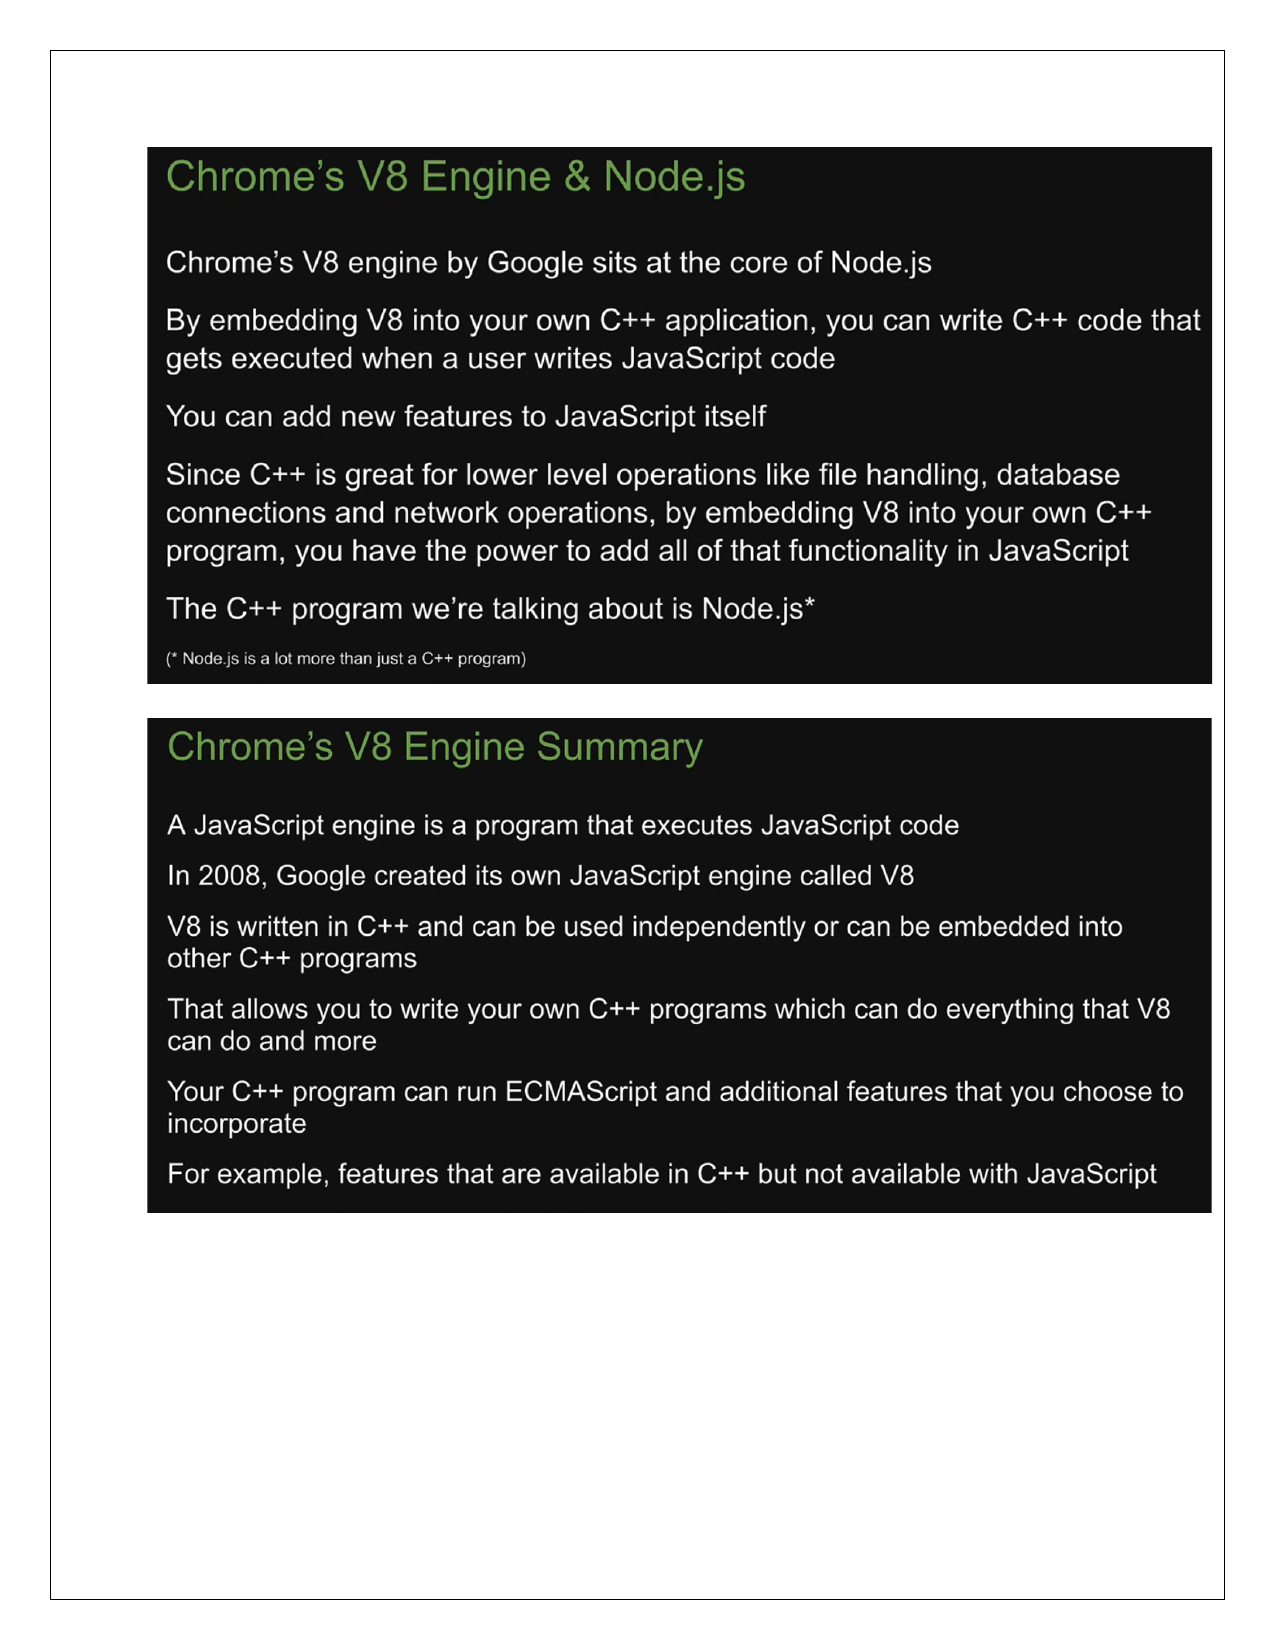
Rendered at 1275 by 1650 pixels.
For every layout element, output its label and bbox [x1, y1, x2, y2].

picture [147, 147, 1213, 684]
picture [147, 718, 1212, 1213]
